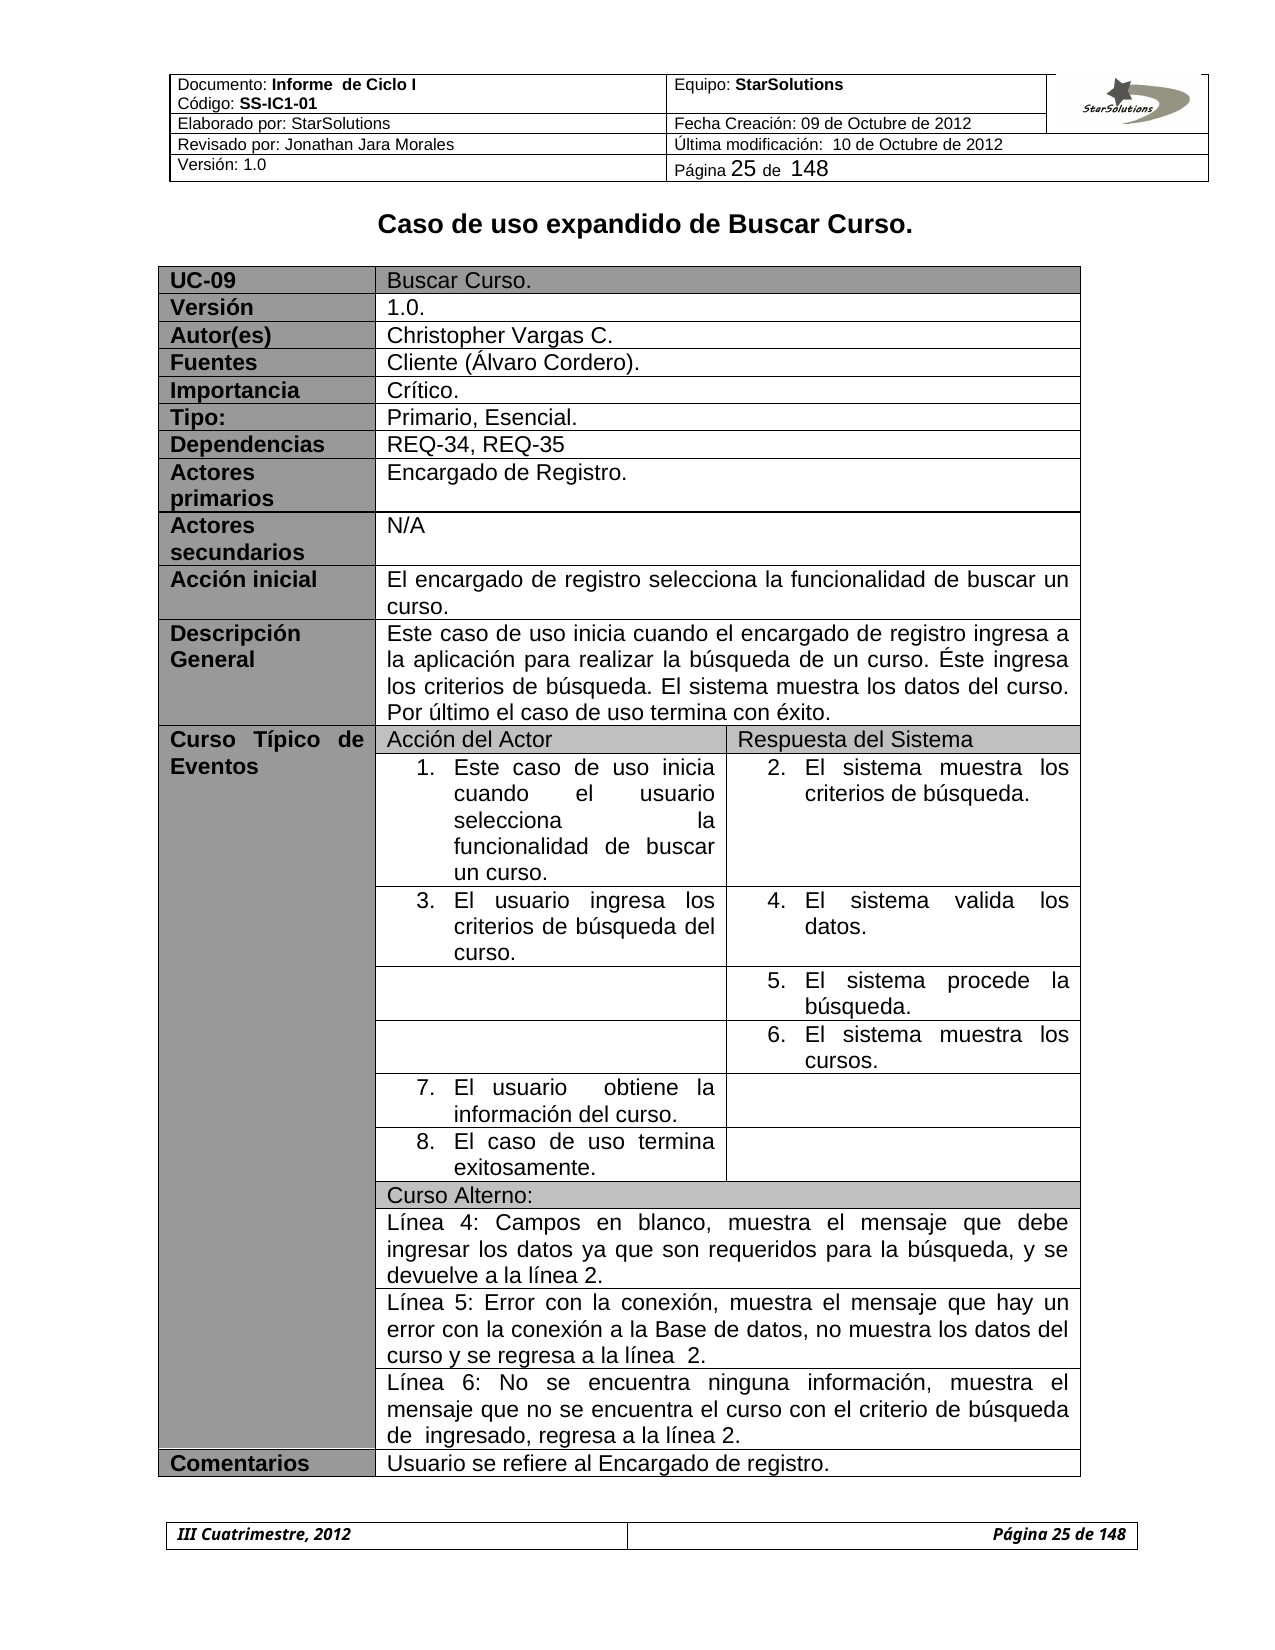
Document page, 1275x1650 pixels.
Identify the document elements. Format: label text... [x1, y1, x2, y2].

table_cell Importancia [159, 377, 375, 403]
table_cell El usuario ingresa los criterios de búsqueda del curso. [376, 887, 726, 966]
table_cell Dependencias [159, 431, 375, 458]
table_cell Versión [159, 294, 375, 321]
table_cell El caso de uso termina exitosamente. [376, 1128, 726, 1181]
table_cell [727, 1128, 1080, 1181]
table_cell El usuario obtiene la información del curso. [376, 1074, 726, 1127]
table_cell Tipo: [159, 404, 375, 430]
table_cell Este caso de uso inicia cuando el encargado de registro ingresa a la aplicación para realizar la búsqueda de un curso. Éste ingresa los criterios de búsqueda. El sistema muestra los datos del curso. Por último el caso de uso termina con éxito. [376, 620, 1080, 725]
table_cell Christopher Vargas C. [376, 322, 1080, 348]
table_cell [376, 967, 726, 1019]
table_cell 1.0. [376, 294, 1080, 321]
table_header Buscar Curso. [376, 267, 1080, 293]
table_cell Línea 5: Error con la conexión, muestra el mensaje que hay un error con la conexión a la Base de datos, no muestra los datos del curso y se regresa a la línea 2. [376, 1289, 1080, 1368]
table_cell Acción inicial [159, 566, 375, 619]
table_cell Acción del Actor [376, 726, 726, 753]
table_cell Actores primarios [159, 459, 375, 511]
table_cell Autor(es) [159, 322, 375, 348]
table_cell Comentarios [159, 1450, 375, 1476]
table_cell Fuentes [159, 349, 375, 376]
table_cell Crítico. [376, 377, 1080, 403]
table_cell N/A [376, 513, 1080, 565]
table_cell [727, 1074, 1080, 1127]
table_cell El sistema muestra los criterios de búsqueda. [727, 754, 1080, 886]
table_cell Primario, Esencial. [376, 404, 1080, 430]
table_cell Actores secundarios [159, 513, 375, 565]
table_cell REQ-34, REQ-35 [376, 431, 1080, 458]
table_cell Encargado de Registro. [376, 459, 1080, 511]
table_cell Curso Alterno: [376, 1182, 1080, 1208]
table_cell Línea 6: No se encuentra ninguna información, muestra el mensaje que no se encuentra el curso con el criterio de búsqueda de ingresado, regresa a la línea 2. [376, 1369, 1080, 1448]
table_cell Este caso de uso inicia cuando el usuario selecciona la funcionalidad de buscar un curso. [376, 754, 726, 886]
table_header UC-09 [159, 267, 375, 293]
table_cell Cliente (Álvaro Cordero). [376, 349, 1080, 376]
table_cell Línea 4: Campos en blanco, muestra el mensaje que debe ingresar los datos ya que son requeridos para la búsqueda, y se devuelve a la línea 2. [376, 1209, 1080, 1288]
picture [1056, 74, 1202, 131]
table_cell Curso Típico de Eventos [159, 726, 375, 1448]
table_cell Descripción General [159, 620, 375, 725]
table_cell [376, 1021, 726, 1073]
table_cell El sistema muestra los cursos. [727, 1021, 1080, 1073]
table_cell Usuario se refiere al Encargado de registro. [376, 1450, 1080, 1476]
table_cell El sistema procede la búsqueda. [727, 967, 1080, 1019]
subtitle Caso de uso expandido de Buscar Curso. [377, 208, 1098, 239]
table_cell Respuesta del Sistema [727, 726, 1080, 753]
table_cell El sistema valida los datos. [727, 887, 1080, 966]
table_cell El encargado de registro selecciona la funcionalidad de buscar un curso. [376, 566, 1080, 619]
